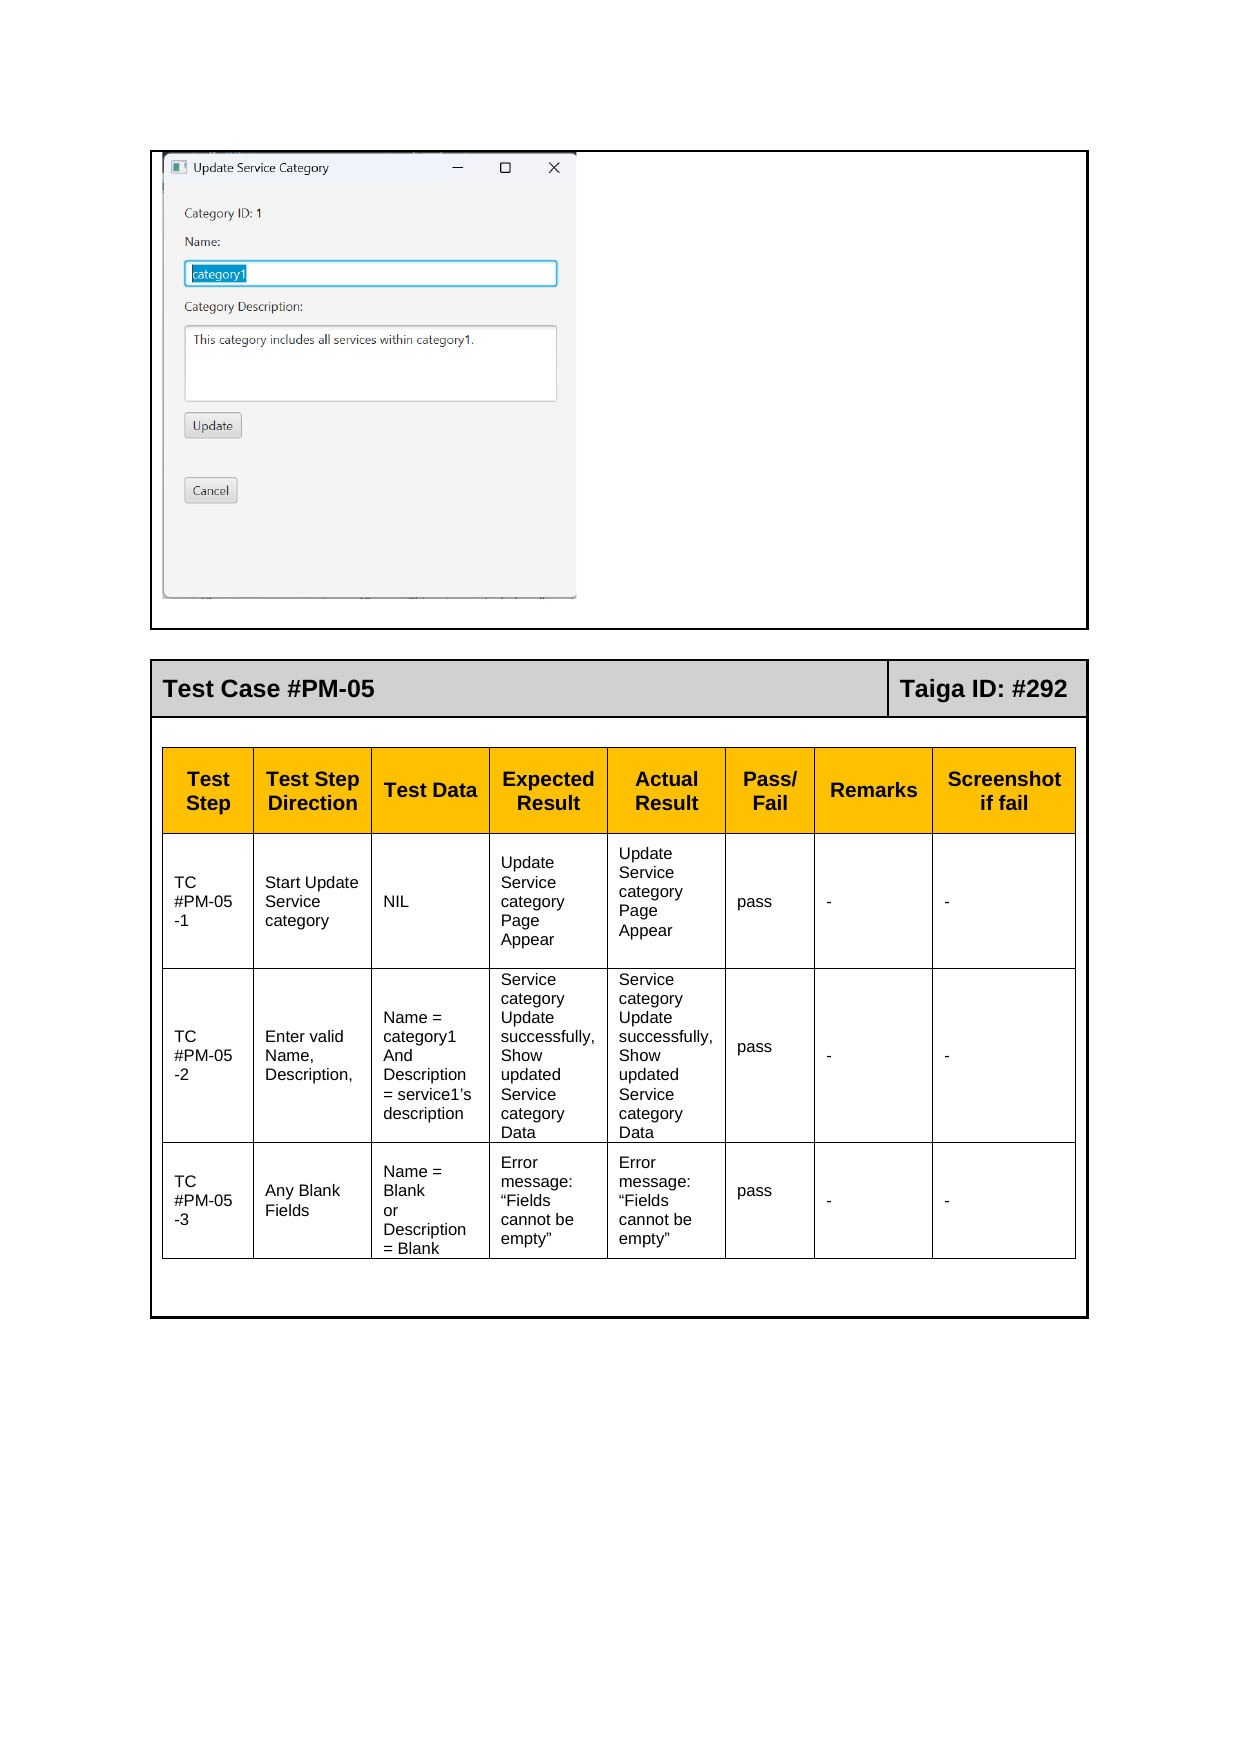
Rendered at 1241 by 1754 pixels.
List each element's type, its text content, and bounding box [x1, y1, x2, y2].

table_header Taiga ID: #292 [889, 661, 1086, 716]
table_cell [152, 152, 1086, 628]
table_header Test Case #PM-05 [152, 661, 887, 716]
picture [162, 152, 577, 599]
table_cell [152, 718, 1086, 1316]
